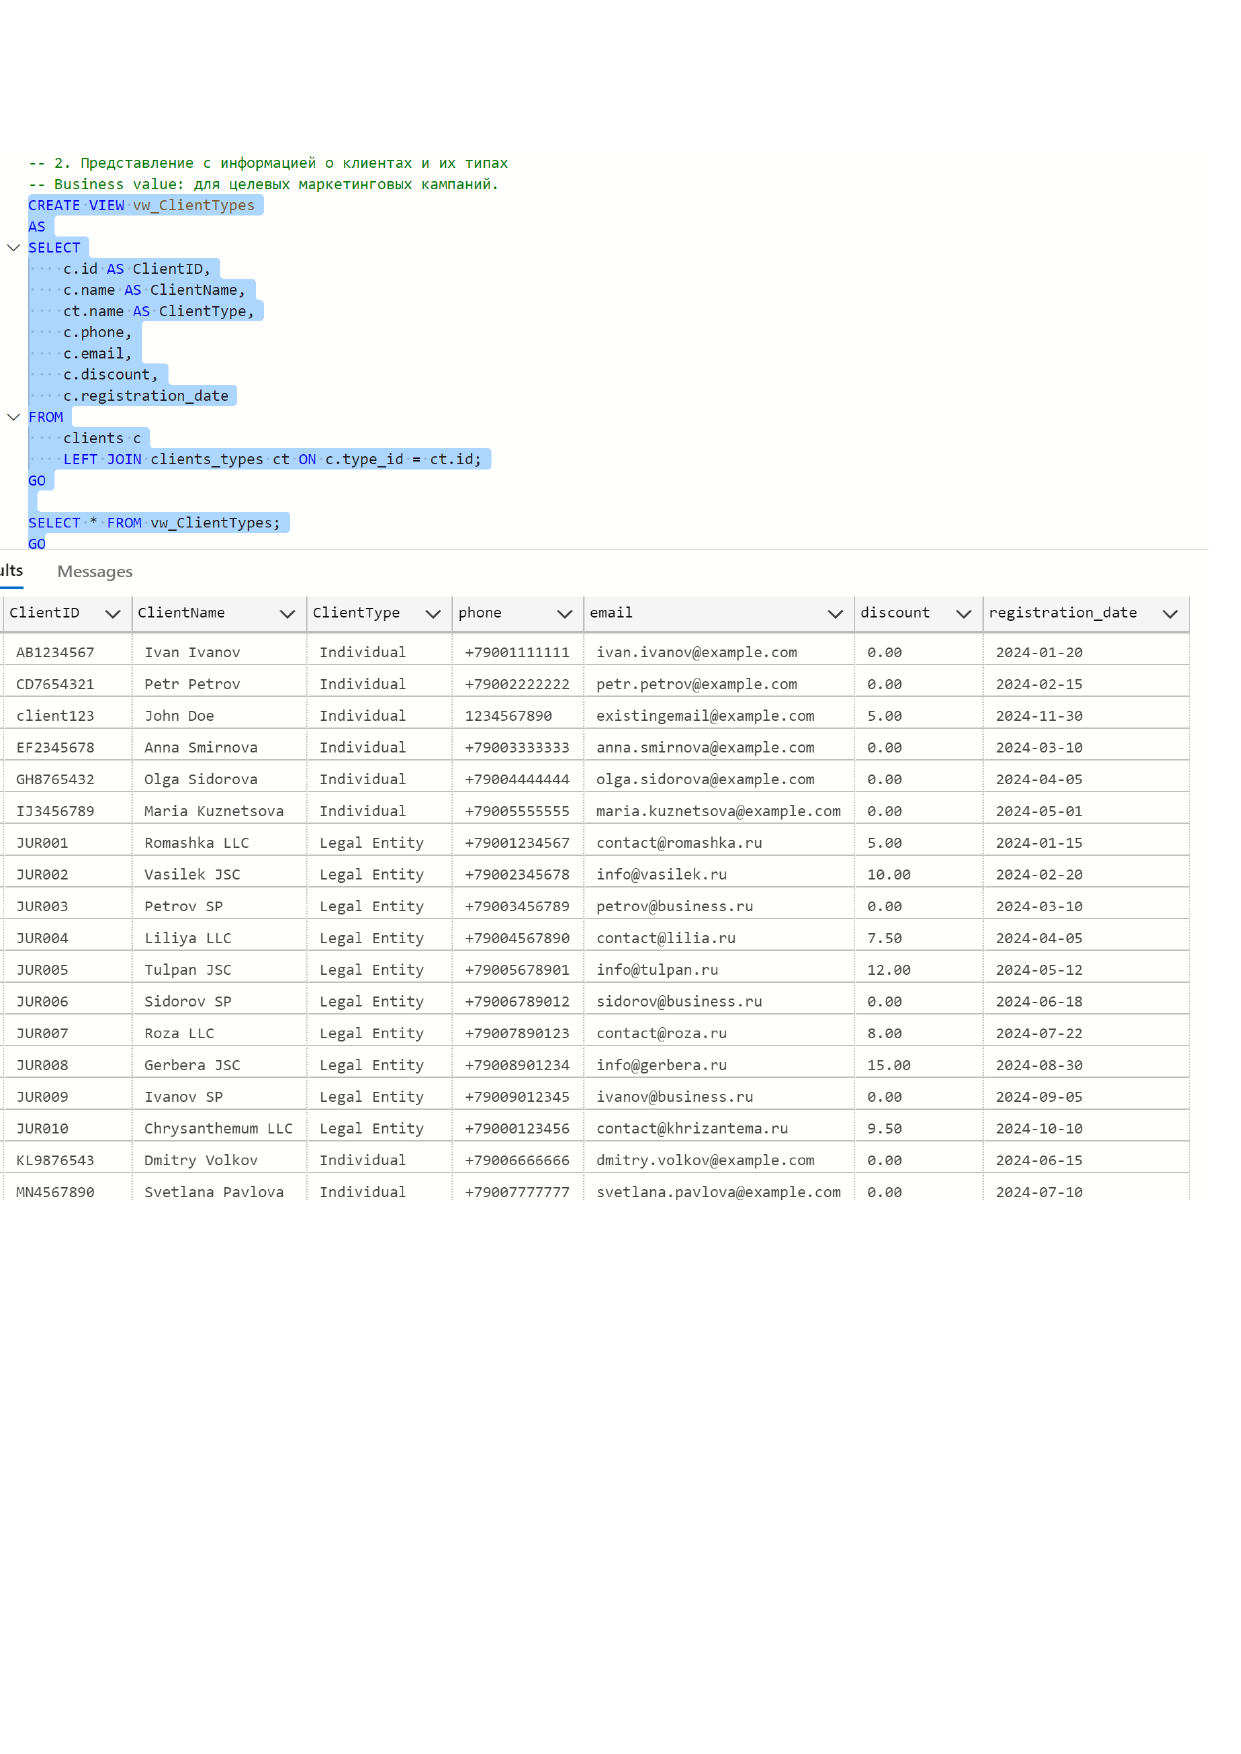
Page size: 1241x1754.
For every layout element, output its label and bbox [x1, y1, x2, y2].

picture [0, 150, 1209, 1200]
